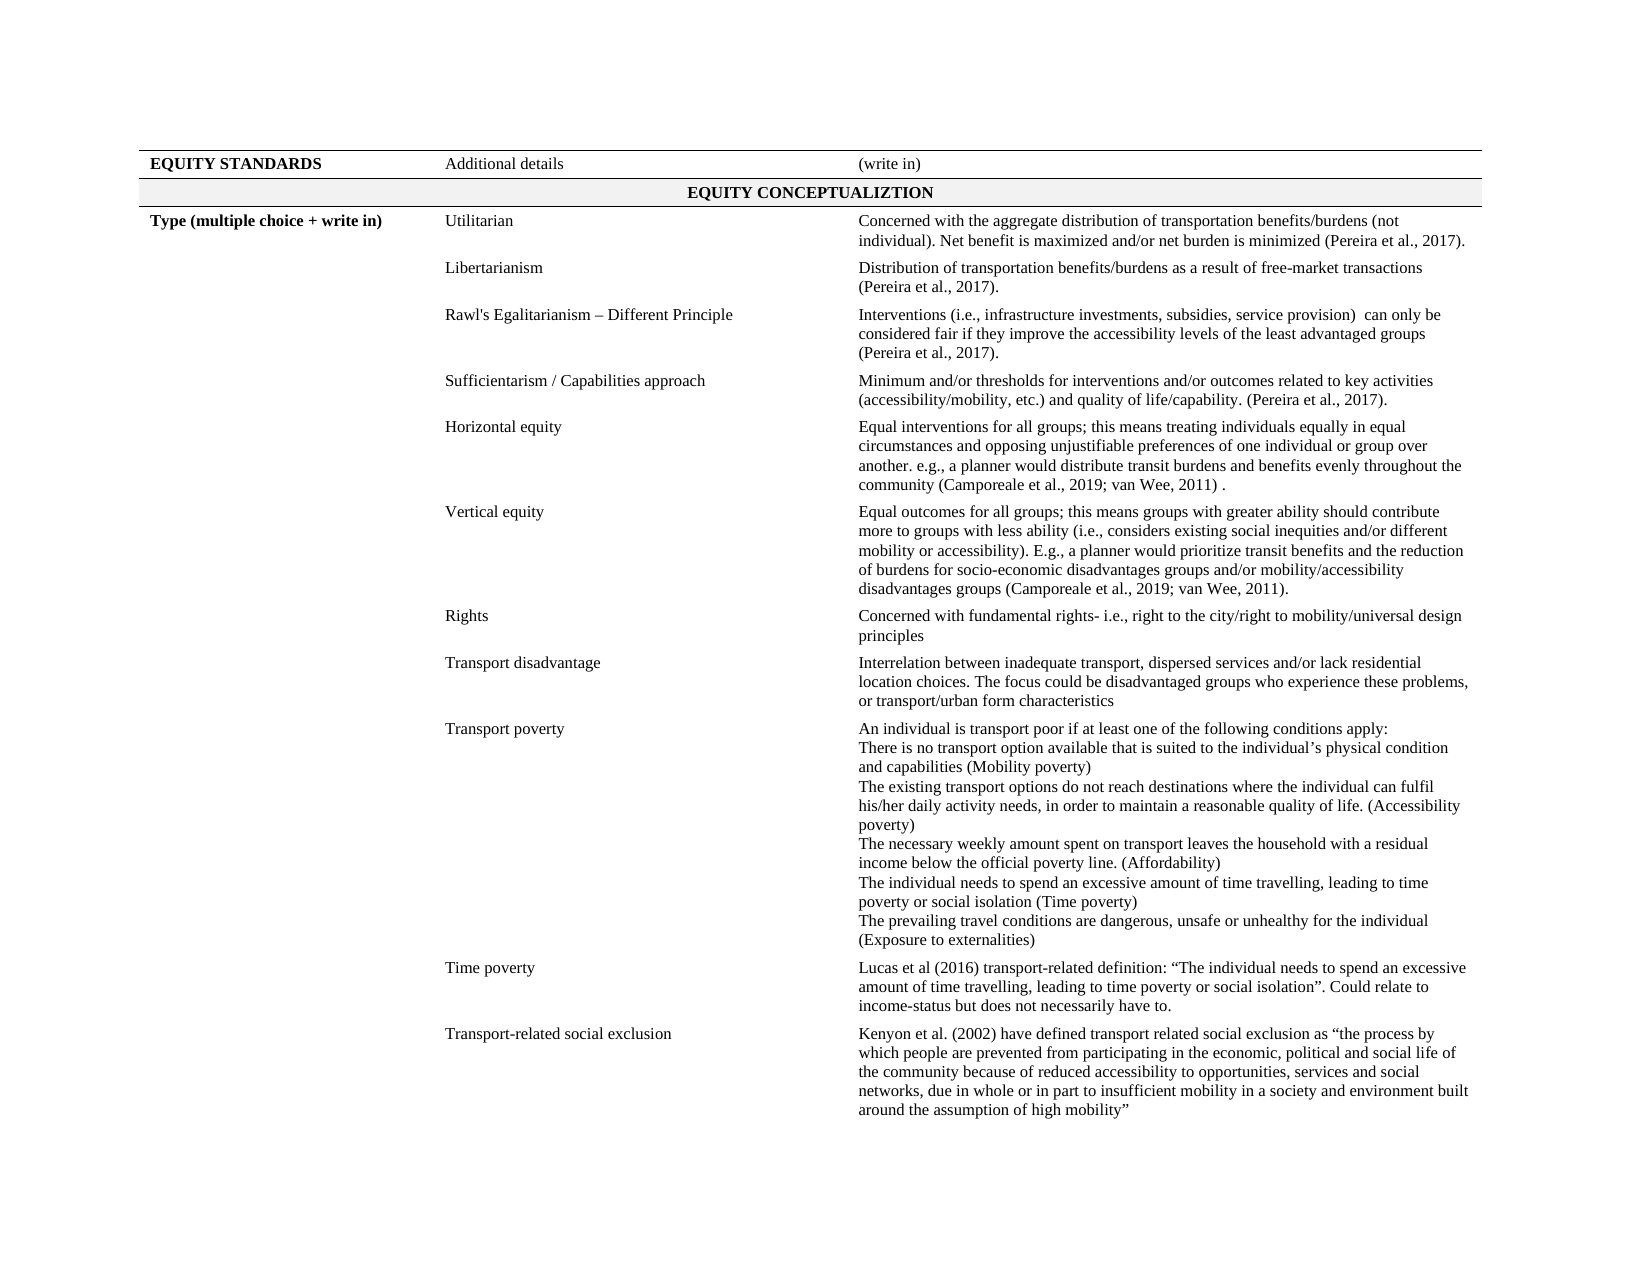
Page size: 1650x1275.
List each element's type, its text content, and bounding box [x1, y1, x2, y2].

table_cell Libertarianism [434, 254, 847, 300]
table_cell Lucas et al (2016) transport-related definition: “The individual needs to spend an excessive amount of time travelling, leading to time poverty or social isolation”. Could relate to income-status but does not necessarily have to. [847, 954, 1482, 1019]
table_cell EQUITY STANDARDS [139, 151, 433, 177]
table_cell Transport-related social exclusion [434, 1019, 847, 1123]
table_cell Horizontal equity [434, 413, 847, 498]
table_cell Equal outcomes for all groups; this means groups with greater ability should contribute more to groups with less ability (i.e., considers existing social inequities and/or different mobility or accessibility). E.g., a planner would prioritize transit benefits and the reduction of burdens for socio-economic disadvantages groups and/or mobility/accessibility disadvantages groups (Camporeale et al., 2019; van Wee, 2011). [847, 498, 1482, 602]
table_cell (write in) [847, 151, 1482, 177]
table_cell EQUITY CONCEPTUALIZTION [139, 179, 1482, 206]
table_cell Equal interventions for all groups; this means treating individuals equally in equal circumstances and opposing unjustifiable preferences of one individual or group over another. e.g., a planner would distribute transit burdens and benefits evenly throughout the community (Camporeale et al., 2019; van Wee, 2011) . [847, 413, 1482, 498]
table_cell Rights [434, 602, 847, 649]
table_cell Interventions (i.e., infrastructure investments, subsidies, service provision) can only be considered fair if they improve the accessibility levels of the least advantaged groups (Pereira et al., 2017). [847, 300, 1482, 366]
table_cell Utilitarian [434, 207, 847, 254]
table_cell Time poverty [434, 954, 847, 1019]
table_cell Type (multiple choice + write in) [139, 207, 433, 1123]
table_cell Transport disadvantage [434, 649, 847, 714]
table_cell Rawl's Egalitarianism – Different Principle [434, 300, 847, 366]
table_cell Transport poverty [434, 715, 847, 953]
table_cell Concerned with the aggregate distribution of transportation benefits/burdens (not individual). Net benefit is maximized and/or net burden is minimized (Pereira et al., 2017). [847, 207, 1482, 254]
table_cell Vertical equity [434, 498, 847, 602]
table_cell Interrelation between inadequate transport, dispersed services and/or lack residential location choices. The focus could be disadvantaged groups who experience these problems, or transport/urban form characteristics [847, 649, 1482, 714]
table_cell An individual is transport poor if at least one of the following conditions apply: There is no transport option available that is suited to the individual’s physical condition and capabilities (Mobility poverty) The existing transport options do not reach destinations where the individual can fulfil his/her daily activity needs, in order to maintain a reasonable quality of life. (Accessibility poverty) The necessary weekly amount spent on transport leaves the household with a residual income below the official poverty line. (Affordability) The individual needs to spend an excessive amount of time travelling, leading to time poverty or social isolation (Time poverty) The prevailing travel conditions are dangerous, unsafe or unhealthy for the individual (Exposure to externalities) [847, 715, 1482, 953]
table_cell Sufficientarism / Capabilities approach [434, 366, 847, 413]
table_cell Concerned with fundamental rights- i.e., right to the city/right to mobility/universal design principles [847, 602, 1482, 649]
table_cell Additional details [434, 151, 847, 177]
table_cell Minimum and/or thresholds for interventions and/or outcomes related to key activities (accessibility/mobility, etc.) and quality of life/capability. (Pereira et al., 2017). [847, 366, 1482, 413]
table_cell Distribution of transportation benefits/burdens as a result of free-market transactions (Pereira et al., 2017). [847, 254, 1482, 300]
table_cell Kenyon et al. (2002) have defined transport related social exclusion as “the process by which people are prevented from participating in the economic, political and social life of the community because of reduced accessibility to opportunities, services and social networks, due in whole or in part to insufficient mobility in a society and environment built around the assumption of high mobility” [847, 1019, 1482, 1123]
